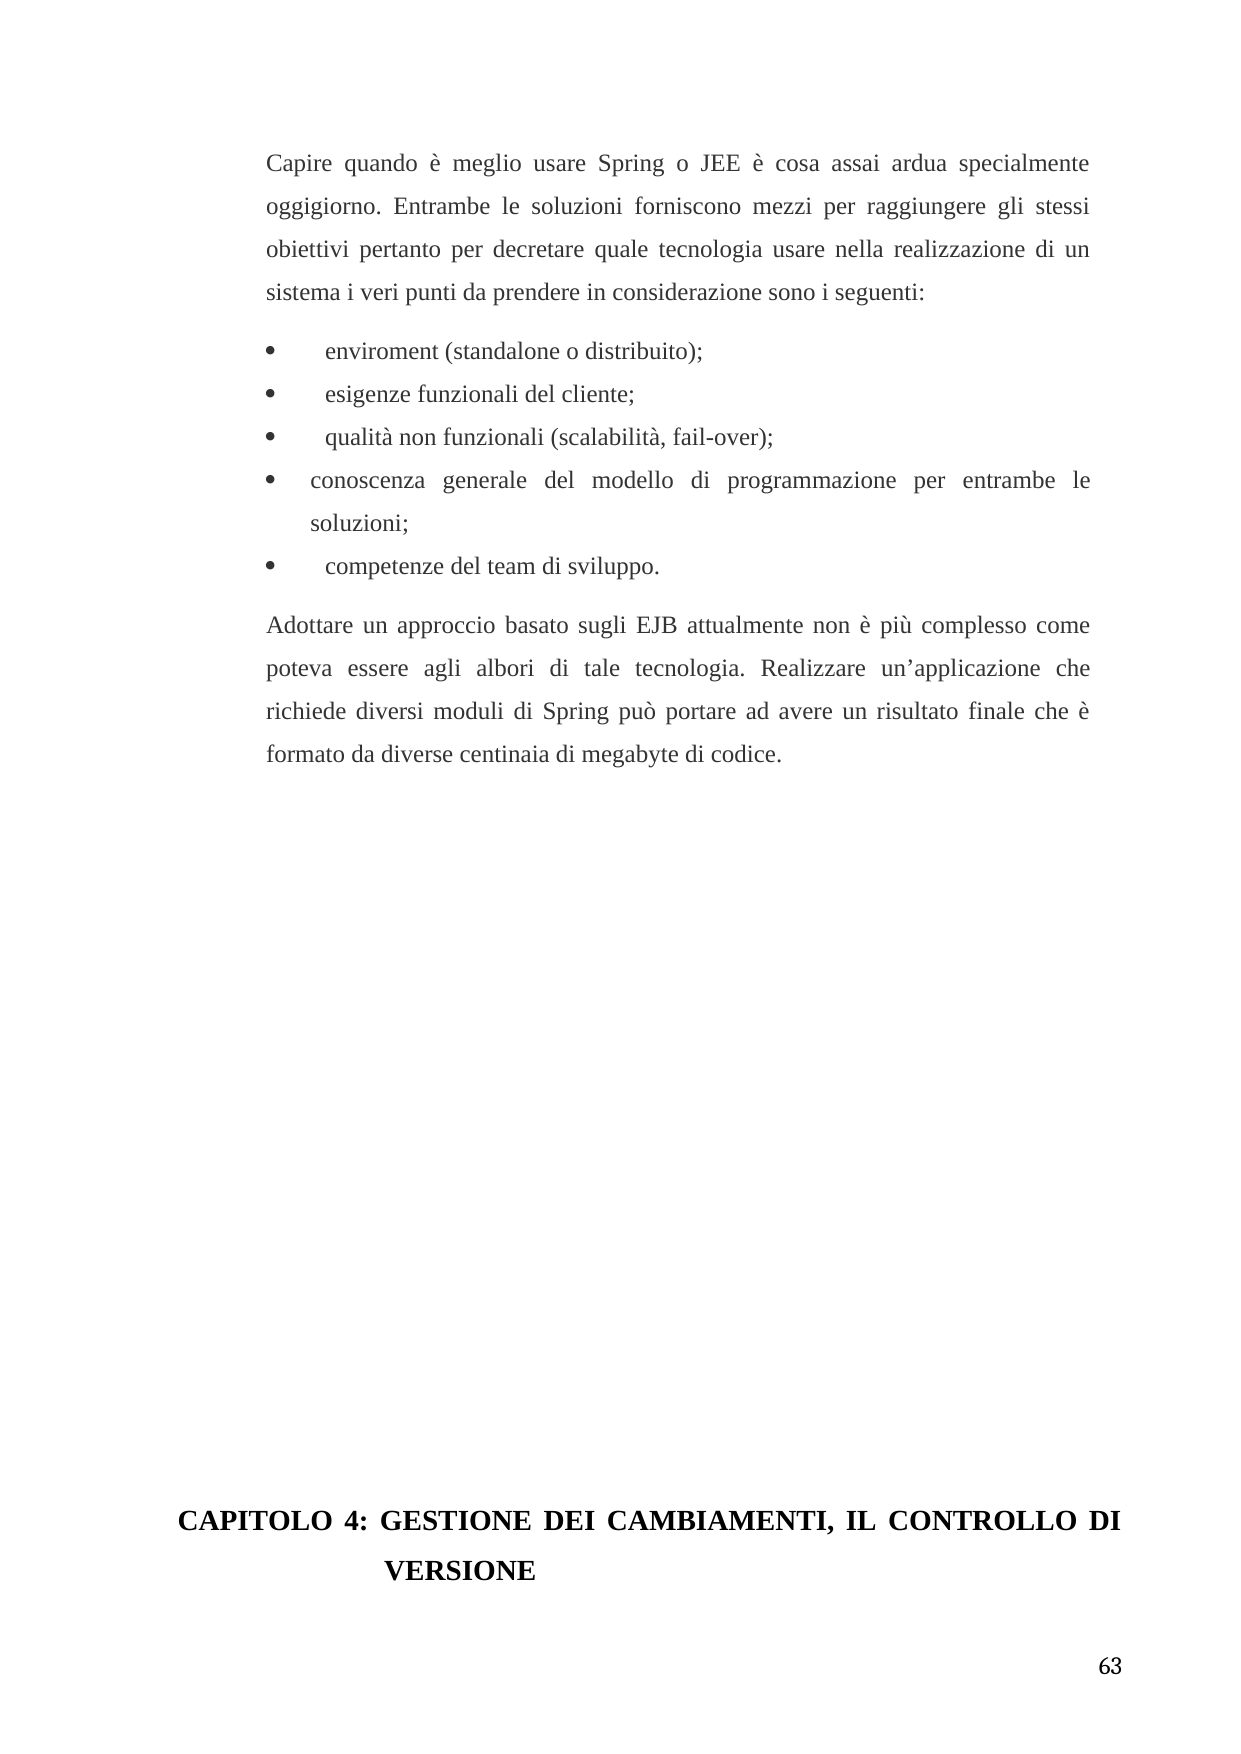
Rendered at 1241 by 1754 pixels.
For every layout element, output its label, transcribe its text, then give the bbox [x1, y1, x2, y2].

list conoscenza generale del modello di programmazione per entrambe le soluzioni; [266, 465, 1091, 537]
list qualità non funzionali (scalabilità, fail-over); [266, 422, 1091, 451]
list enviroment (standalone o distribuito); [266, 336, 1091, 364]
text Adottare un approccio basato sugli EJB attualmente non è più complesso come poteva essere agli albori di tale tecnologia. Realizzare un’applicazione che richiede diversi moduli di Spring può portare ad avere un risultato finale che è formato da diverse centinaia di megabyte di codice. [266, 610, 1091, 768]
list esigenze funzionali del cliente; [266, 379, 1091, 408]
text CAPITOLO 4: GESTIONE DEI CAMBIAMENTI, IL CONTROLLO DI VERSIONE [177, 1503, 1122, 1587]
list competenze del team di sviluppo. [266, 551, 1091, 580]
text Capire quando è meglio usare Spring o JEE è cosa assai ardua specialmente oggigiorno. Entrambe le soluzioni forniscono mezzi per raggiungere gli stessi obiettivi pertanto per decretare quale tecnologia usare nella realizzazione di un sistema i veri punti da prendere in considerazione sono i seguenti: [266, 148, 1091, 306]
